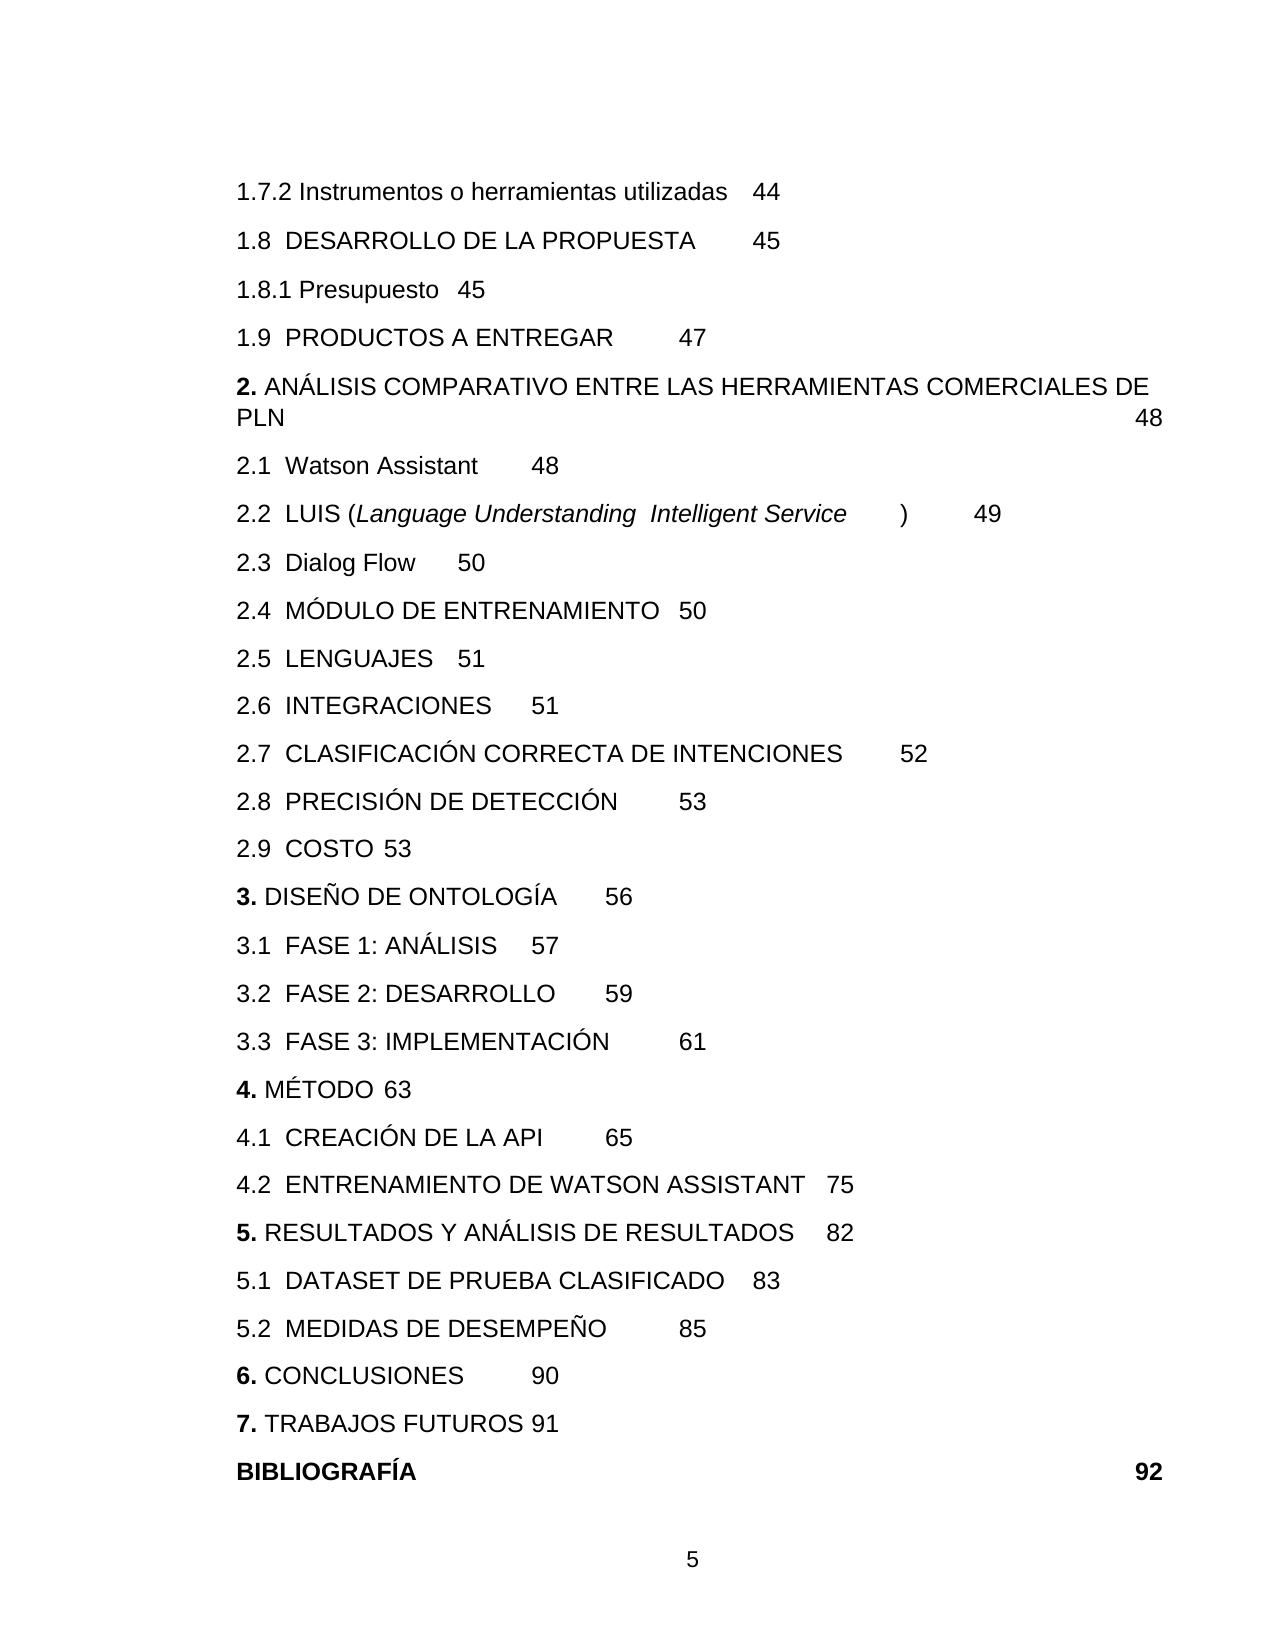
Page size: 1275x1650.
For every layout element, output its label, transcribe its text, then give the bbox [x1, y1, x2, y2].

list CLASIFICACIÓN CORRECTA DE INTENCIONES 52 [236, 739, 1170, 768]
list PRECISIÓN DE DETECCIÓN 53 [236, 787, 1170, 816]
list Presupuesto 45​ [236, 275, 1170, 303]
text BIBLIOGRAFÍA 92​ [236, 1457, 1170, 1485]
text PLN 48​ [236, 403, 1170, 432]
list CONCLUSIONES 90 [236, 1361, 1170, 1390]
list ANÁLISIS COMPARATIVO ENTRE LAS HERRAMIENTAS COMERCIALES DE [236, 372, 1170, 401]
list MÓDULO DE ENTRENAMIENTO 50 [236, 596, 1170, 625]
list DISEÑO DE ONTOLOGÍA 56​ [236, 882, 1170, 911]
list DATASET DE PRUEBA CLASIFICADO 83 [236, 1266, 1170, 1294]
list LENGUAJES 51 [236, 644, 1170, 672]
list Watson Assistant 48​ [236, 451, 1170, 480]
list ENTRENAMIENTO DE WATSON ASSISTANT 75 [236, 1170, 1170, 1199]
list Instrumentos o herramientas utilizadas 44​ [236, 177, 1170, 206]
list LUIS (Language Understanding Intelligent Service​ ​) 49​ [236, 499, 1170, 529]
list COSTO 53 [236, 834, 1170, 863]
list INTEGRACIONES 51 [236, 691, 1170, 720]
list RESULTADOS Y ANÁLISIS DE RESULTADOS 82 [236, 1218, 1170, 1247]
list Dialog Flow 50 [236, 548, 1170, 577]
list FASE 3: IMPLEMENTACIÓN​ 61 [236, 1027, 1170, 1056]
list DESARROLLO DE LA PROPUESTA​ 45​ [236, 225, 1170, 256]
list MÉTODO 63 [236, 1075, 1170, 1104]
list MEDIDAS DE DESEMPEÑO 85 [236, 1313, 1170, 1342]
list PRODUCTOS A ENTREGAR​ 47​ [236, 322, 1170, 353]
list FASE 1: ANÁLISIS​ 57​ [236, 930, 1170, 960]
list TRABAJOS FUTUROS 91 [236, 1409, 1170, 1438]
list FASE 2: DESARROLLO 59​ [236, 979, 1170, 1008]
list CREACIÓN DE LA API 65 [236, 1123, 1170, 1151]
